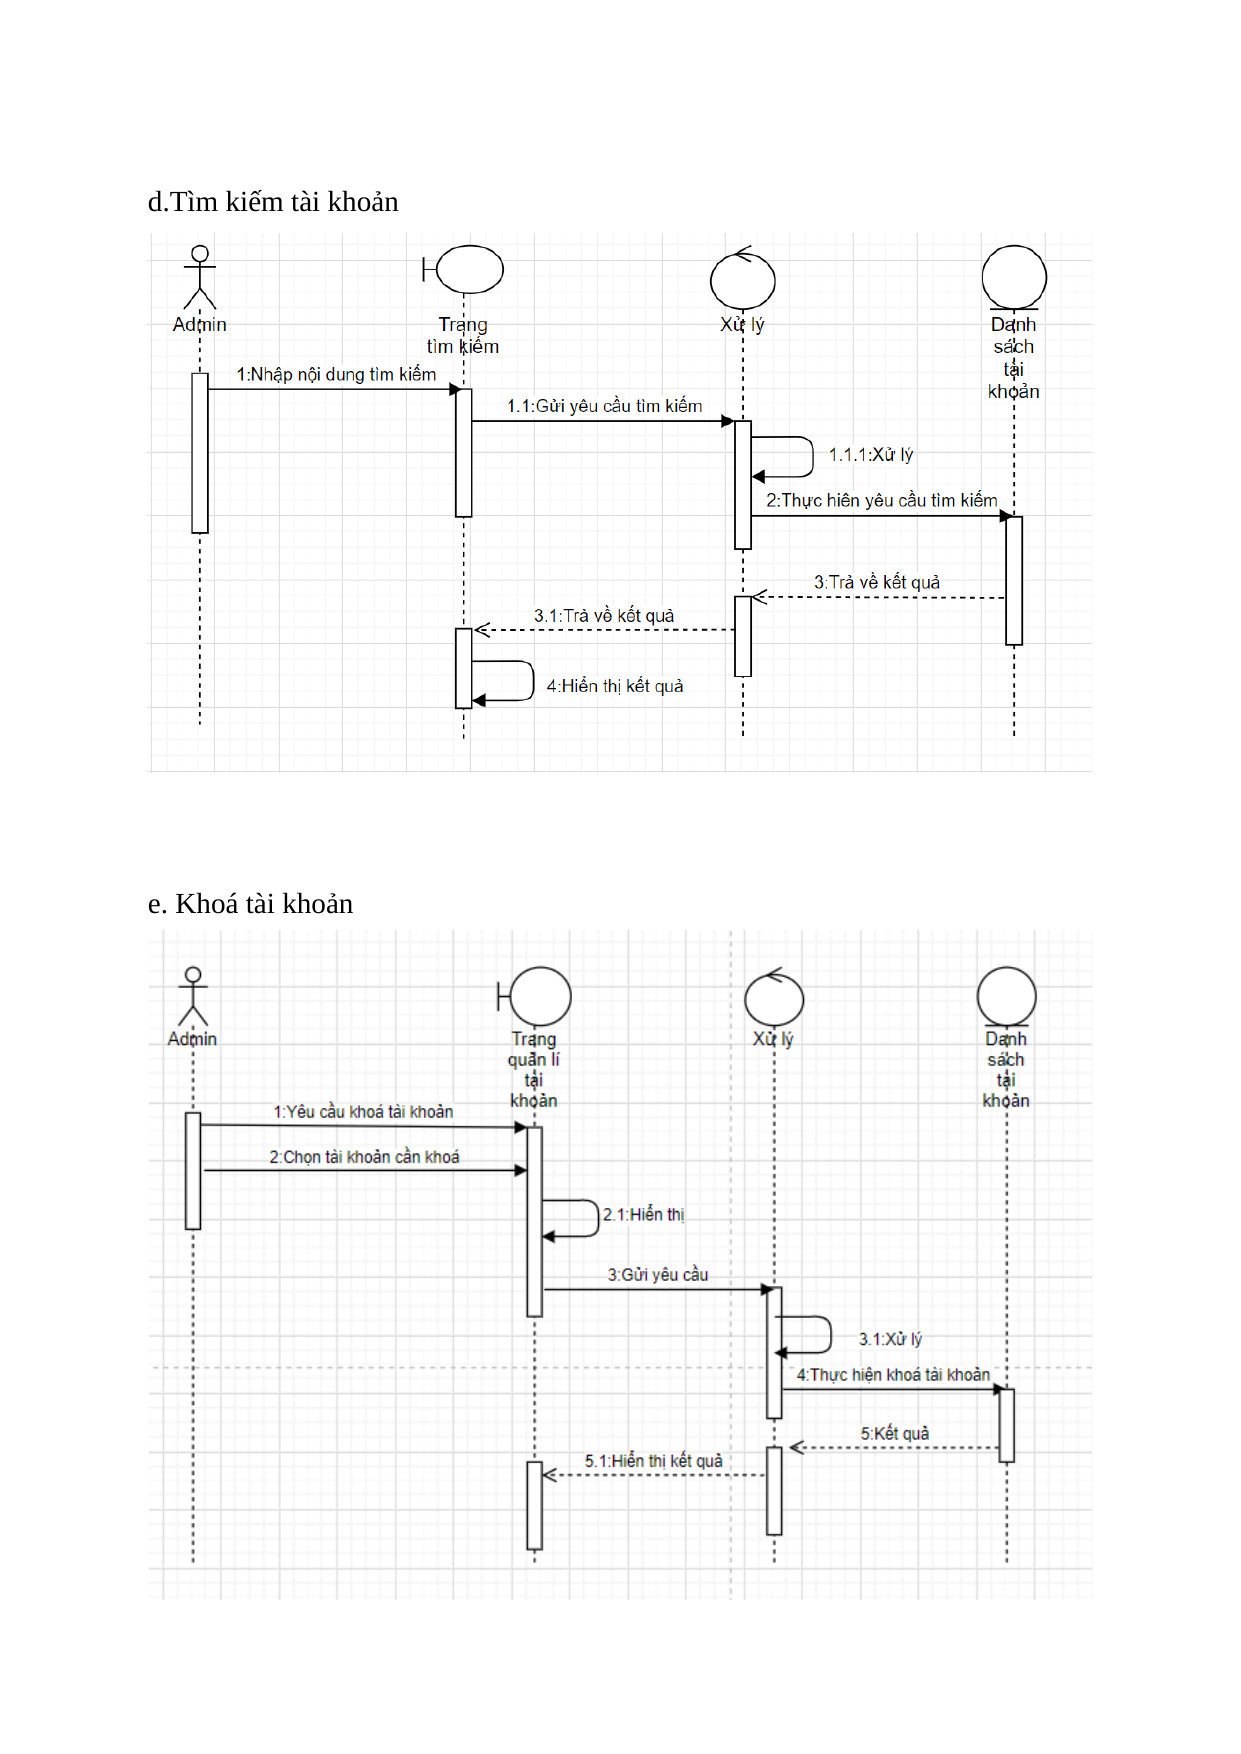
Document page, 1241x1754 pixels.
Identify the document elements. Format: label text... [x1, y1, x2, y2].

text e. Khoá tài khoản [148, 886, 1092, 919]
text d.Tìm kiếm tài khoản [148, 184, 1092, 217]
picture [147, 233, 1093, 773]
picture [148, 930, 1093, 1600]
